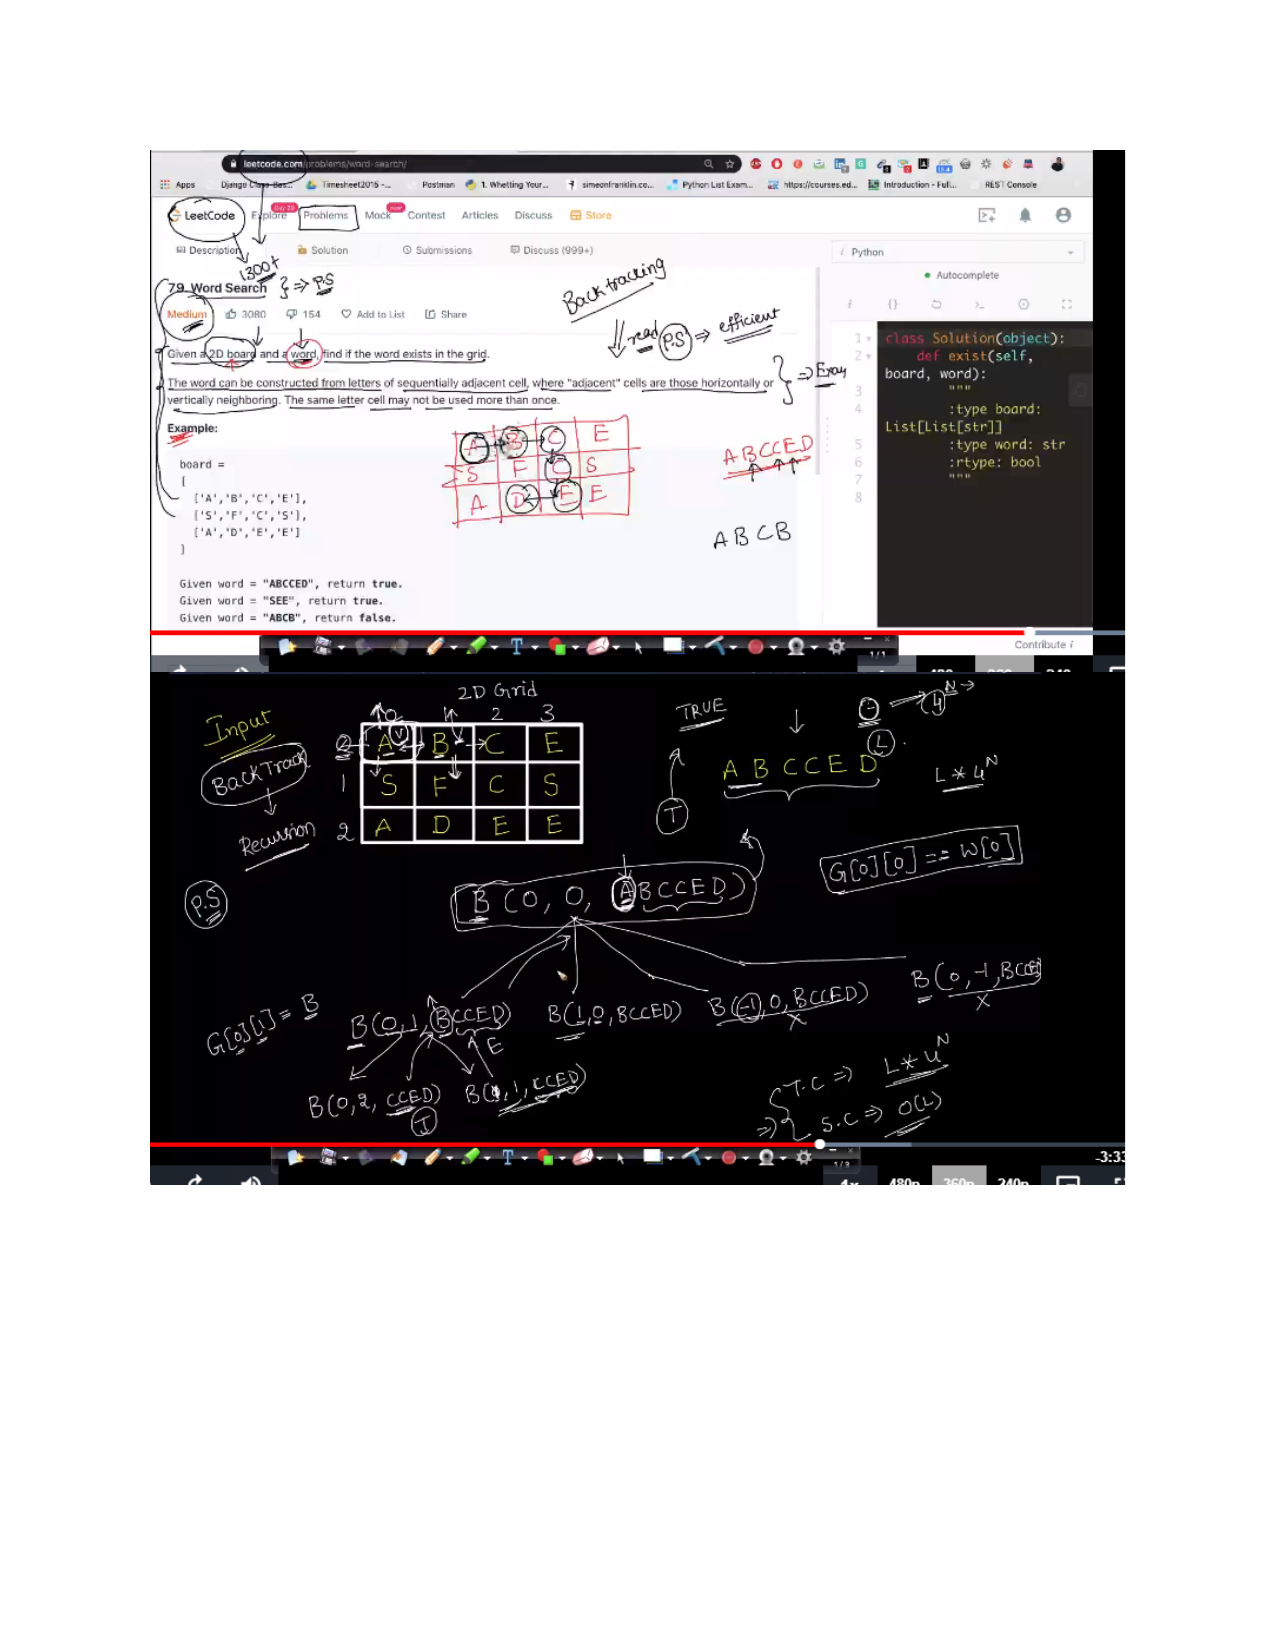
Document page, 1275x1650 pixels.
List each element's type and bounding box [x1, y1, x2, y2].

picture [150, 150, 1125, 1185]
